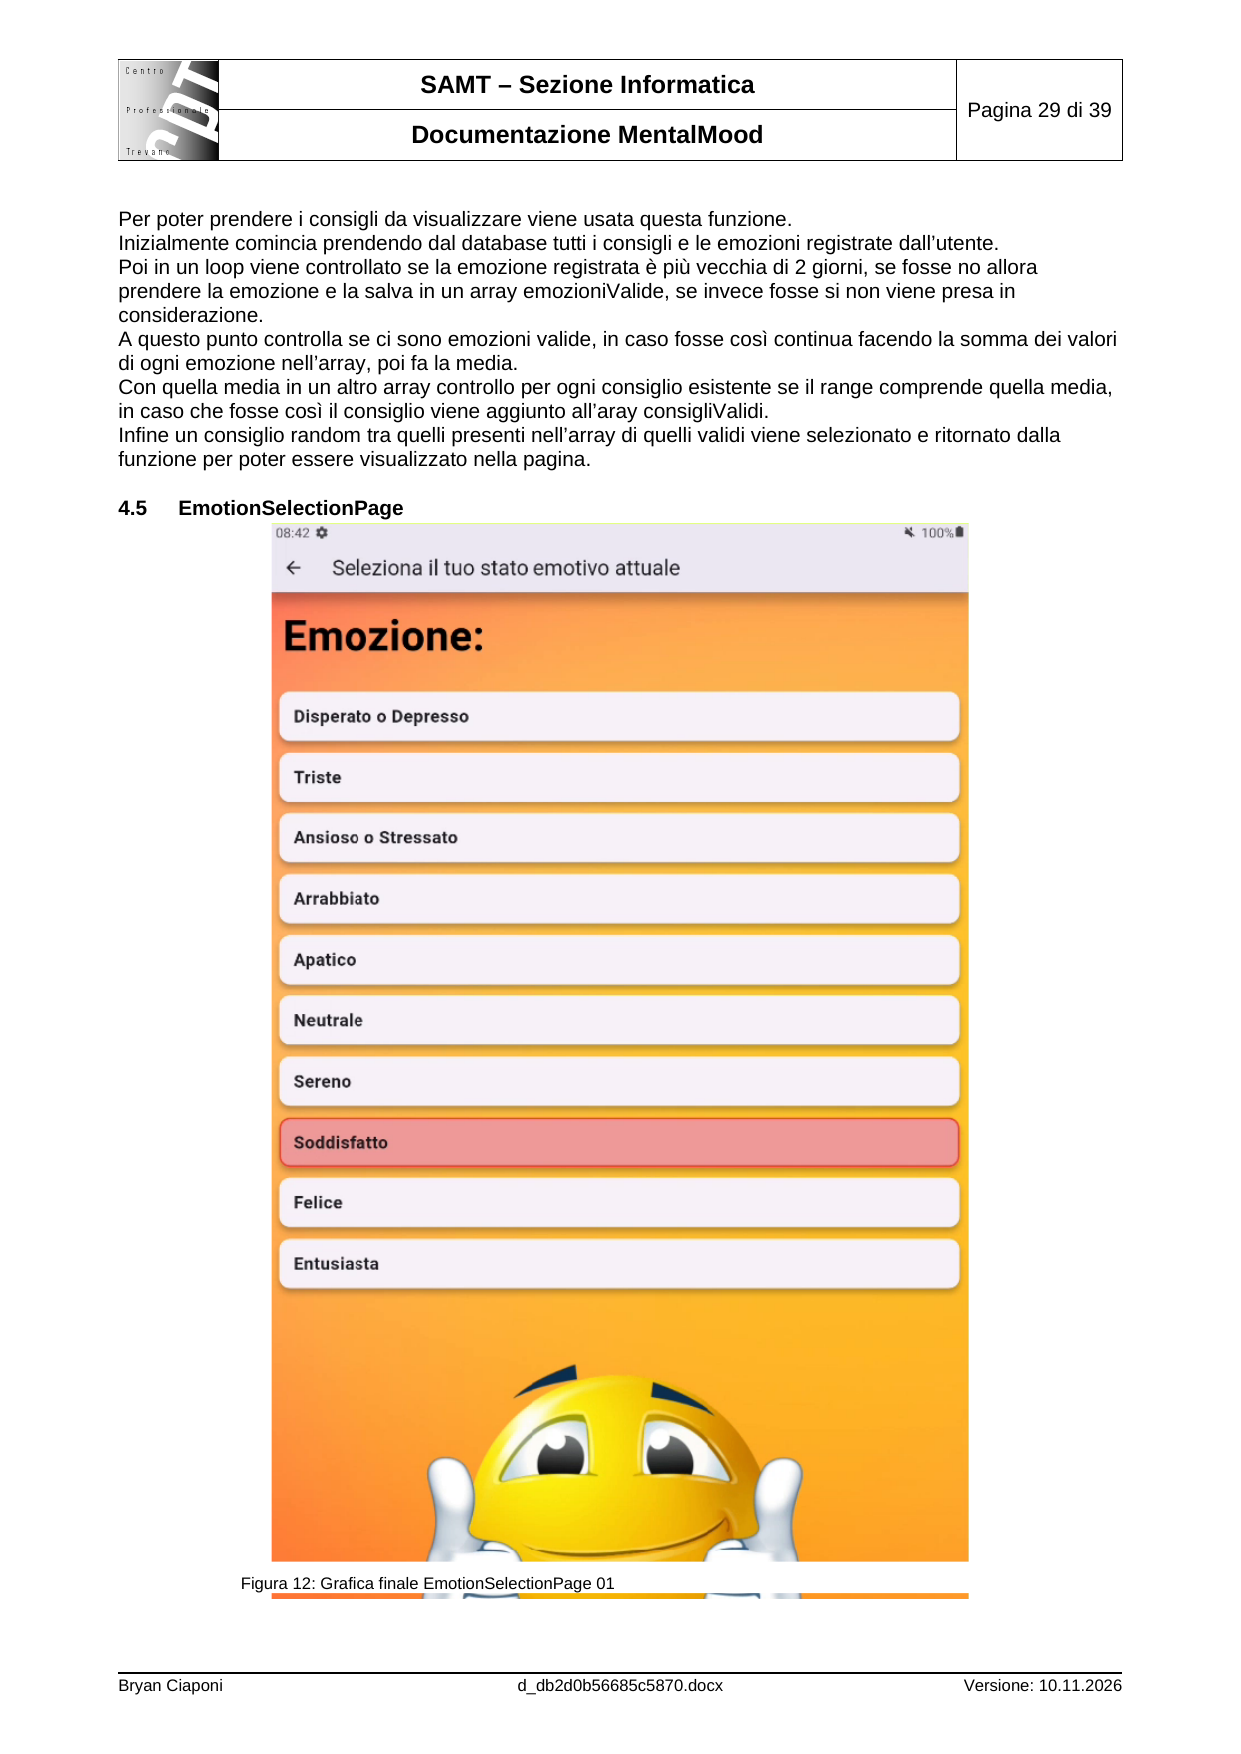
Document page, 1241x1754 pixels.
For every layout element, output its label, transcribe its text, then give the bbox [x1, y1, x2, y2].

text Inizialmente comincia prendendo dal database tutti i consigli e le emozioni registrate dall’utente. [118, 231, 1122, 255]
picture [271, 523, 969, 1561]
text A questo punto controlla se ci sono emozioni valide, in caso fosse così continua facendo la somma dei valori di ogni emozione nell’array, poi fa la media. [118, 327, 1122, 374]
subtitle EmotionSelectionPage [118, 495, 1122, 519]
text Poi in un loop viene controllato se la emozione registrata è più vecchia di 2 giorni, se fosse no allora prendere la emozione e la salva in un array emozioniValide, se invece fosse si non viene presa in considerazione. [118, 255, 1122, 327]
picture [271, 1594, 969, 1599]
picture [118, 60, 219, 160]
text Per poter prendere i consigli da visualizzare viene usata questa funzione. [118, 207, 1122, 231]
text Con quella media in un altro array controllo per ogni consiglio esistente se il range comprende quella media, in caso che fosse così il consiglio viene aggiunto all’aray consigliValidi. [118, 374, 1122, 422]
text Infine un consiglio random tra quelli presenti nell’array di quelli validi viene selezionato e ritornato dalla funzione per poter essere visualizzato nella pagina. [118, 422, 1122, 470]
